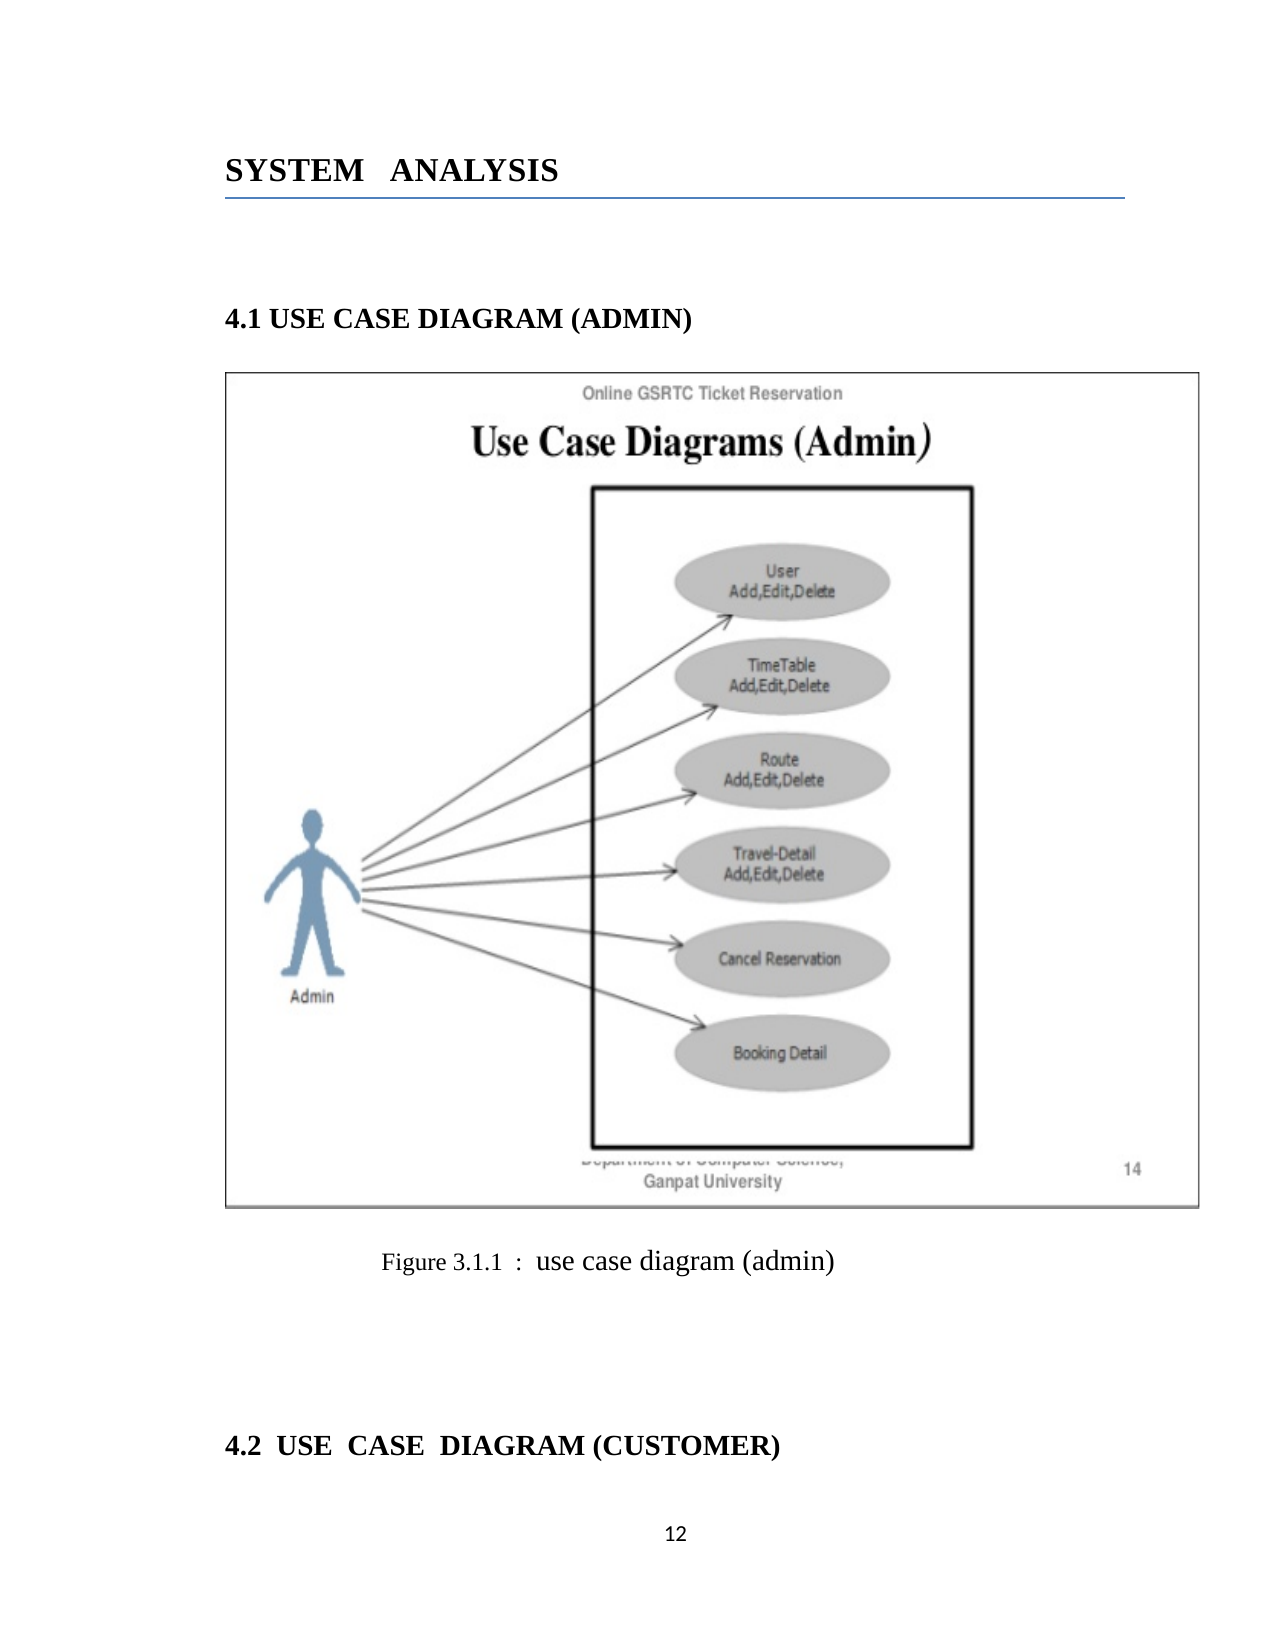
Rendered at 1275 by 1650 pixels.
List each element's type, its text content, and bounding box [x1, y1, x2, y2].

picture [225, 372, 1200, 1209]
title SYSTEM ANALYSIS [225, 150, 1125, 197]
text 4.1 USE CASE DIAGRAM (ADMIN) [225, 301, 1125, 335]
text Figure 3.1.1 : use case diagram (admin) [225, 1243, 1125, 1277]
text 4.2 USE CASE DIAGRAM (CUSTOMER) [225, 1428, 1125, 1461]
